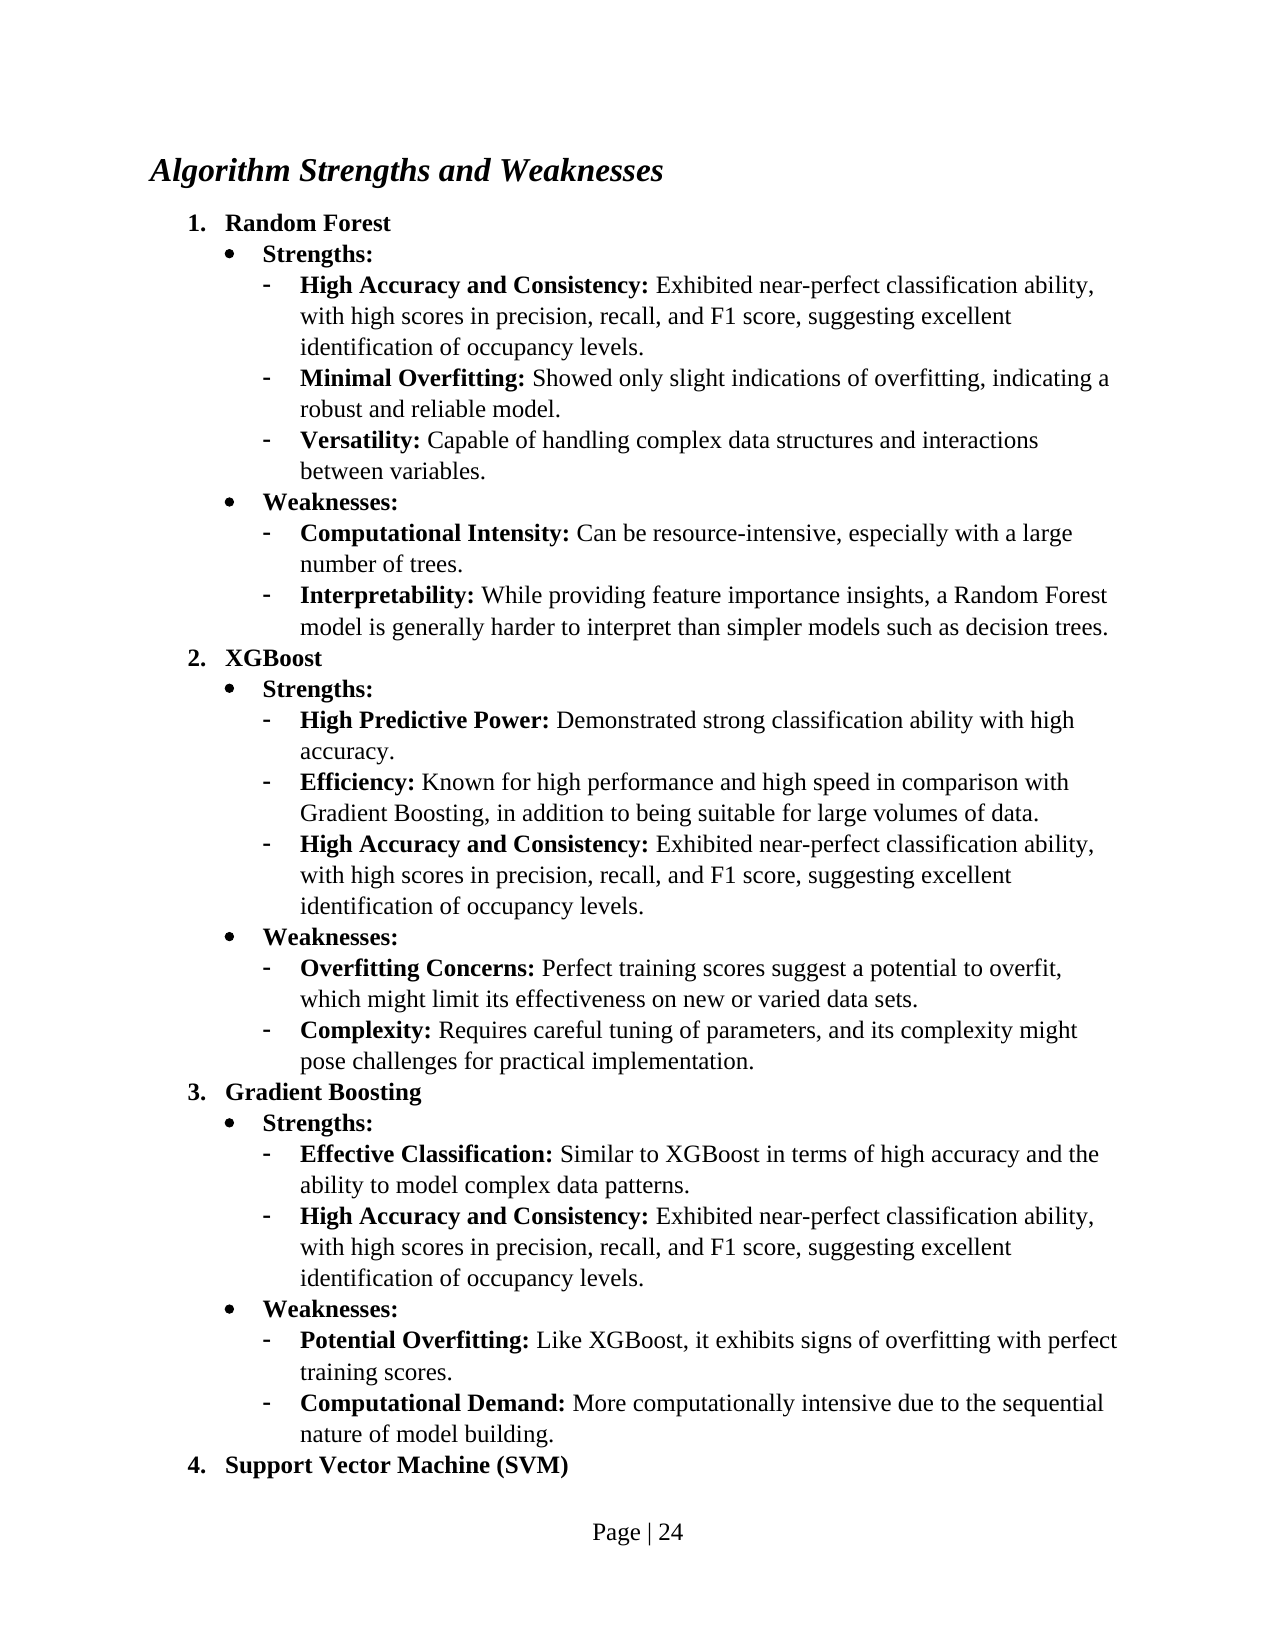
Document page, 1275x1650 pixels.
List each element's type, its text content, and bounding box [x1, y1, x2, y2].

list Computational Demand: More computationally intensive due to the sequential nature of model building. [262, 1388, 1125, 1447]
list Complexity: Requires careful tuning of parameters, and its complexity might pose challenges for practical implementation. [262, 1015, 1125, 1075]
list High Accuracy and Consistency: Exhibited near-perfect classification ability, with high scores in precision, recall, and F1 score, suggesting excellent identification of occupancy levels. [262, 829, 1125, 920]
list Minimal Overfitting: Showed only slight indications of overfitting, indicating a robust and reliable model. [262, 363, 1125, 423]
list High Accuracy and Consistency: Exhibited near-perfect classification ability, with high scores in precision, recall, and F1 score, suggesting excellent identification of occupancy levels. [262, 1201, 1125, 1292]
list High Predictive Power: Demonstrated strong classification ability with high accuracy. [262, 705, 1125, 764]
list Computational Intensity: Can be resource-intensive, especially with a large number of trees. [262, 518, 1125, 578]
list Potential Overfitting: Like XGBoost, it exhibits signs of overfitting with perfect training scores. [262, 1326, 1125, 1385]
list Overfitting Concerns: Perfect training scores suggest a potential to overfit, which might limit its effectiveness on new or varied data sets. [262, 953, 1125, 1013]
list Strengths: [225, 674, 1125, 702]
list Weaknesses: [225, 922, 1125, 951]
list Random Forest [187, 208, 1125, 237]
list XGBoost [187, 643, 1125, 671]
list High Accuracy and Consistency: Exhibited near-perfect classification ability, with high scores in precision, recall, and F1 score, suggesting excellent identification of occupancy levels. [262, 270, 1125, 361]
text Algorithm Strengths and Weaknesses [150, 150, 1125, 188]
list Support Vector Machine (SVM) [187, 1450, 1125, 1478]
list Versatility: Capable of handling complex data structures and interactions between variables. [262, 425, 1125, 485]
list Strengths: [225, 1108, 1125, 1137]
list Weaknesses: [225, 1294, 1125, 1323]
list Weaknesses: [225, 487, 1125, 516]
list Interpretability: While providing feature importance insights, a Random Forest model is generally harder to interpret than simpler models such as decision trees. [262, 581, 1125, 640]
list Efficiency: Known for high performance and high speed in comparison with Gradient Boosting, in addition to being suitable for large volumes of data. [262, 767, 1125, 827]
list Strengths: [225, 239, 1125, 268]
list Gradient Boosting [187, 1077, 1125, 1106]
list Effective Classification: Similar to XGBoost in terms of high accuracy and the ability to model complex data patterns. [262, 1139, 1125, 1199]
